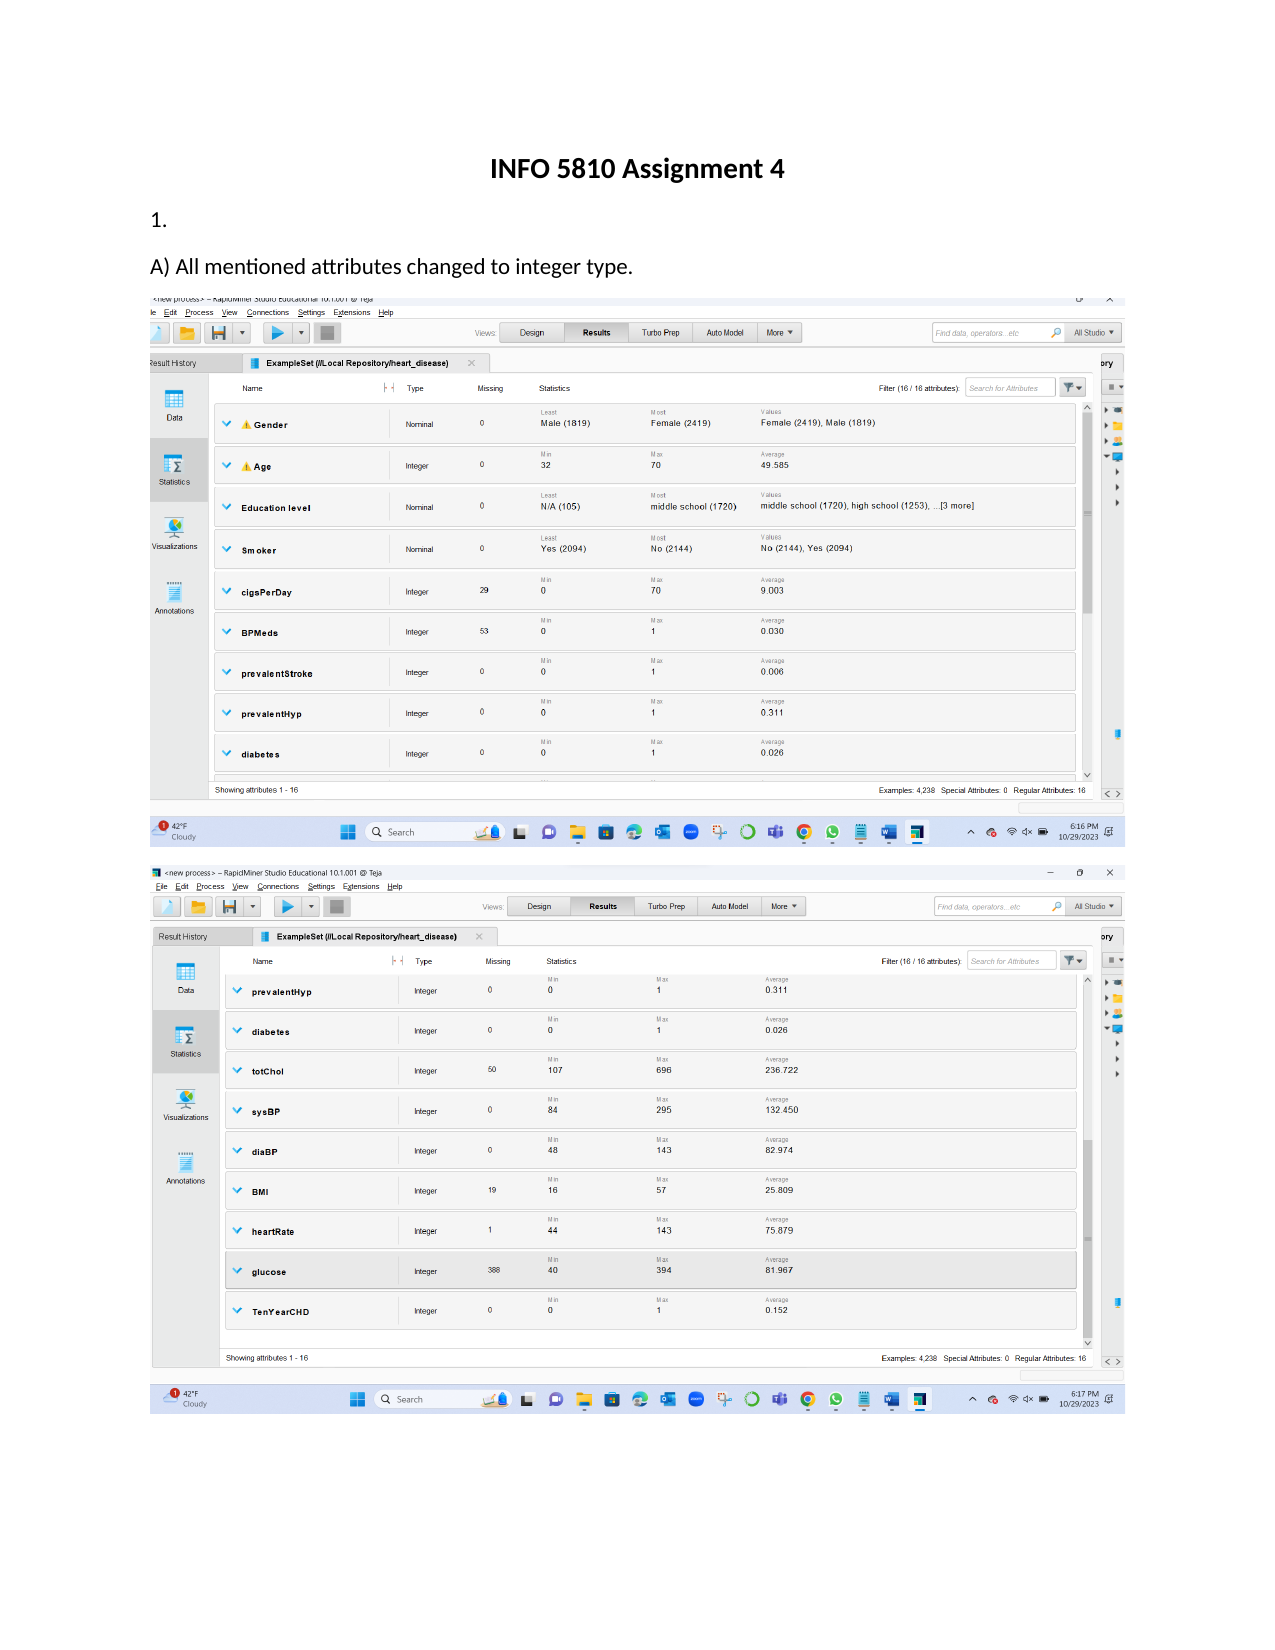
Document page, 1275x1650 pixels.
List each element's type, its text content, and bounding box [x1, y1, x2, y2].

text A) All mentioned attributes changed to integer type. [150, 252, 1125, 280]
picture [150, 865, 1125, 1414]
text INFO 5810 Assignment 4 [150, 150, 1125, 186]
picture [150, 298, 1125, 847]
text 1. [150, 205, 1125, 233]
